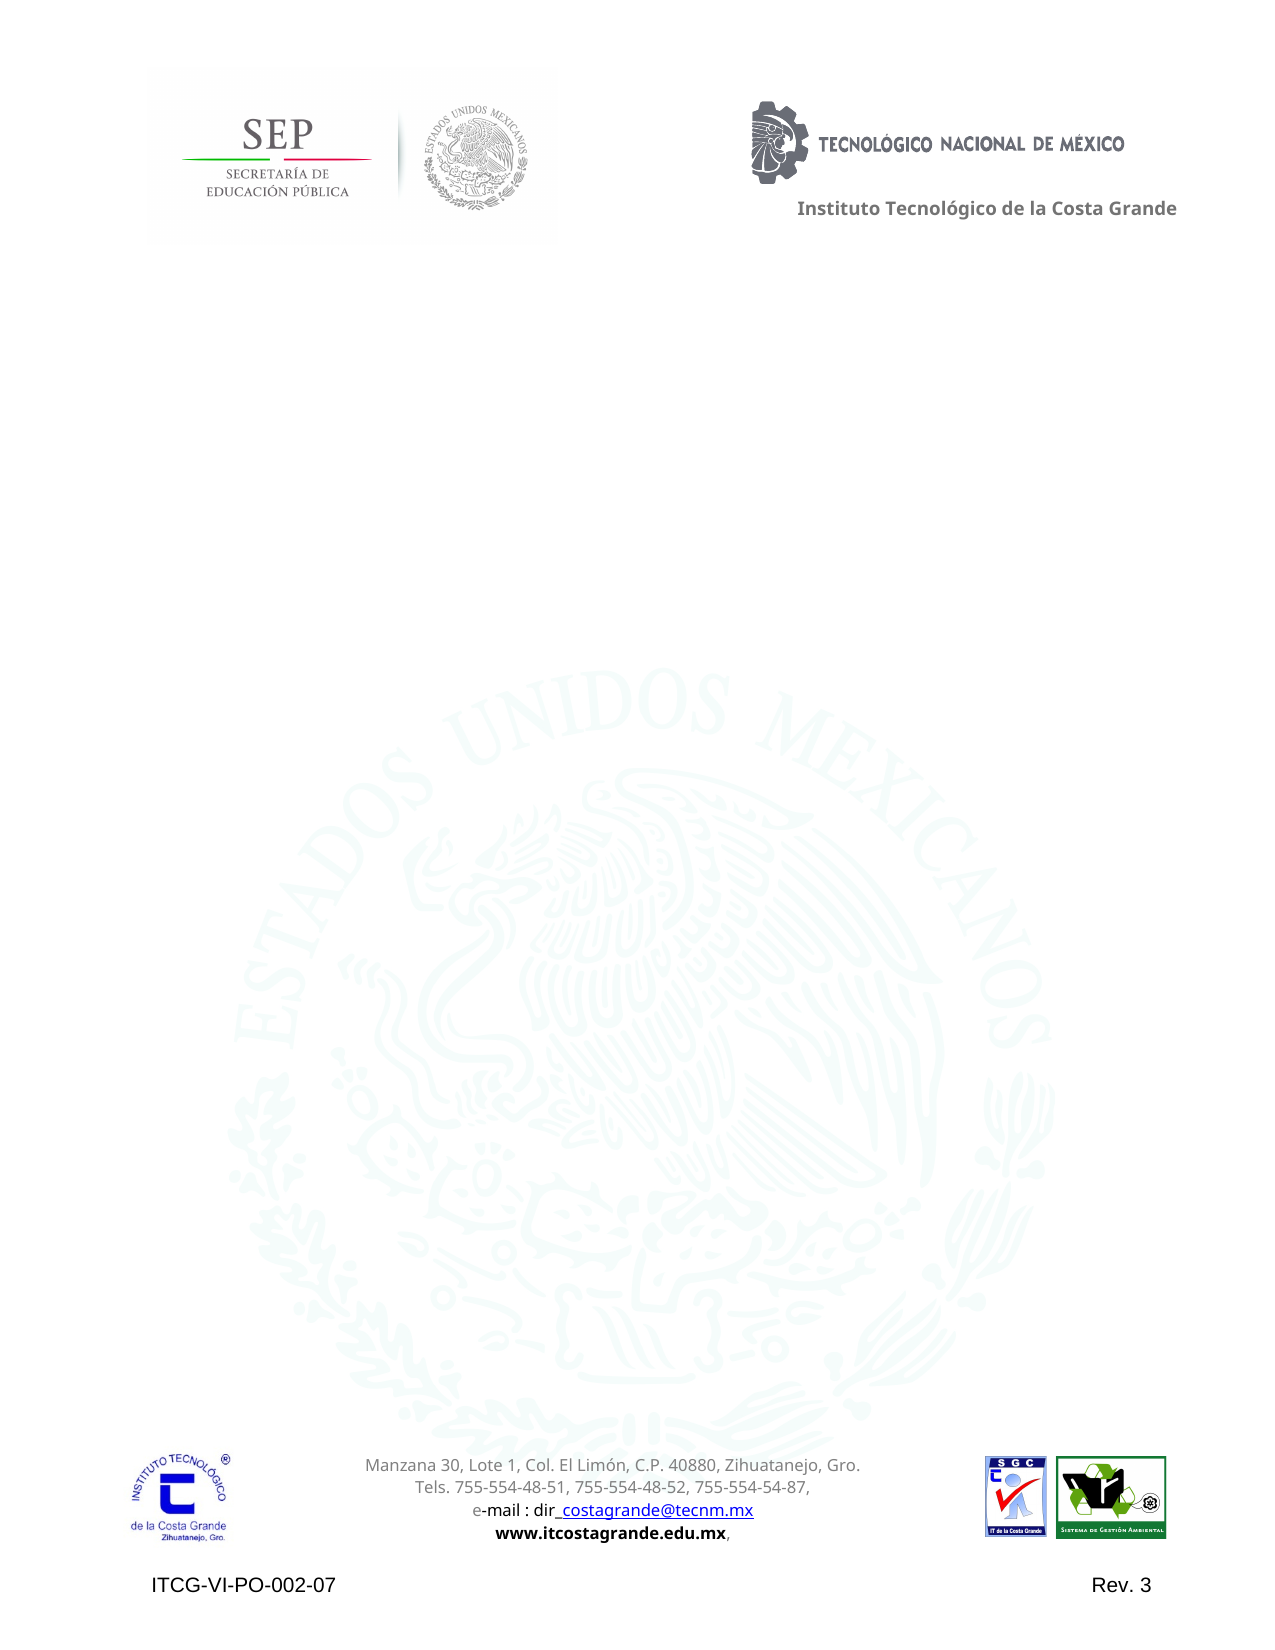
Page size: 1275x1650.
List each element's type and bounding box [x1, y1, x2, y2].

picture [112, 667, 1167, 1558]
picture [147, 67, 558, 245]
